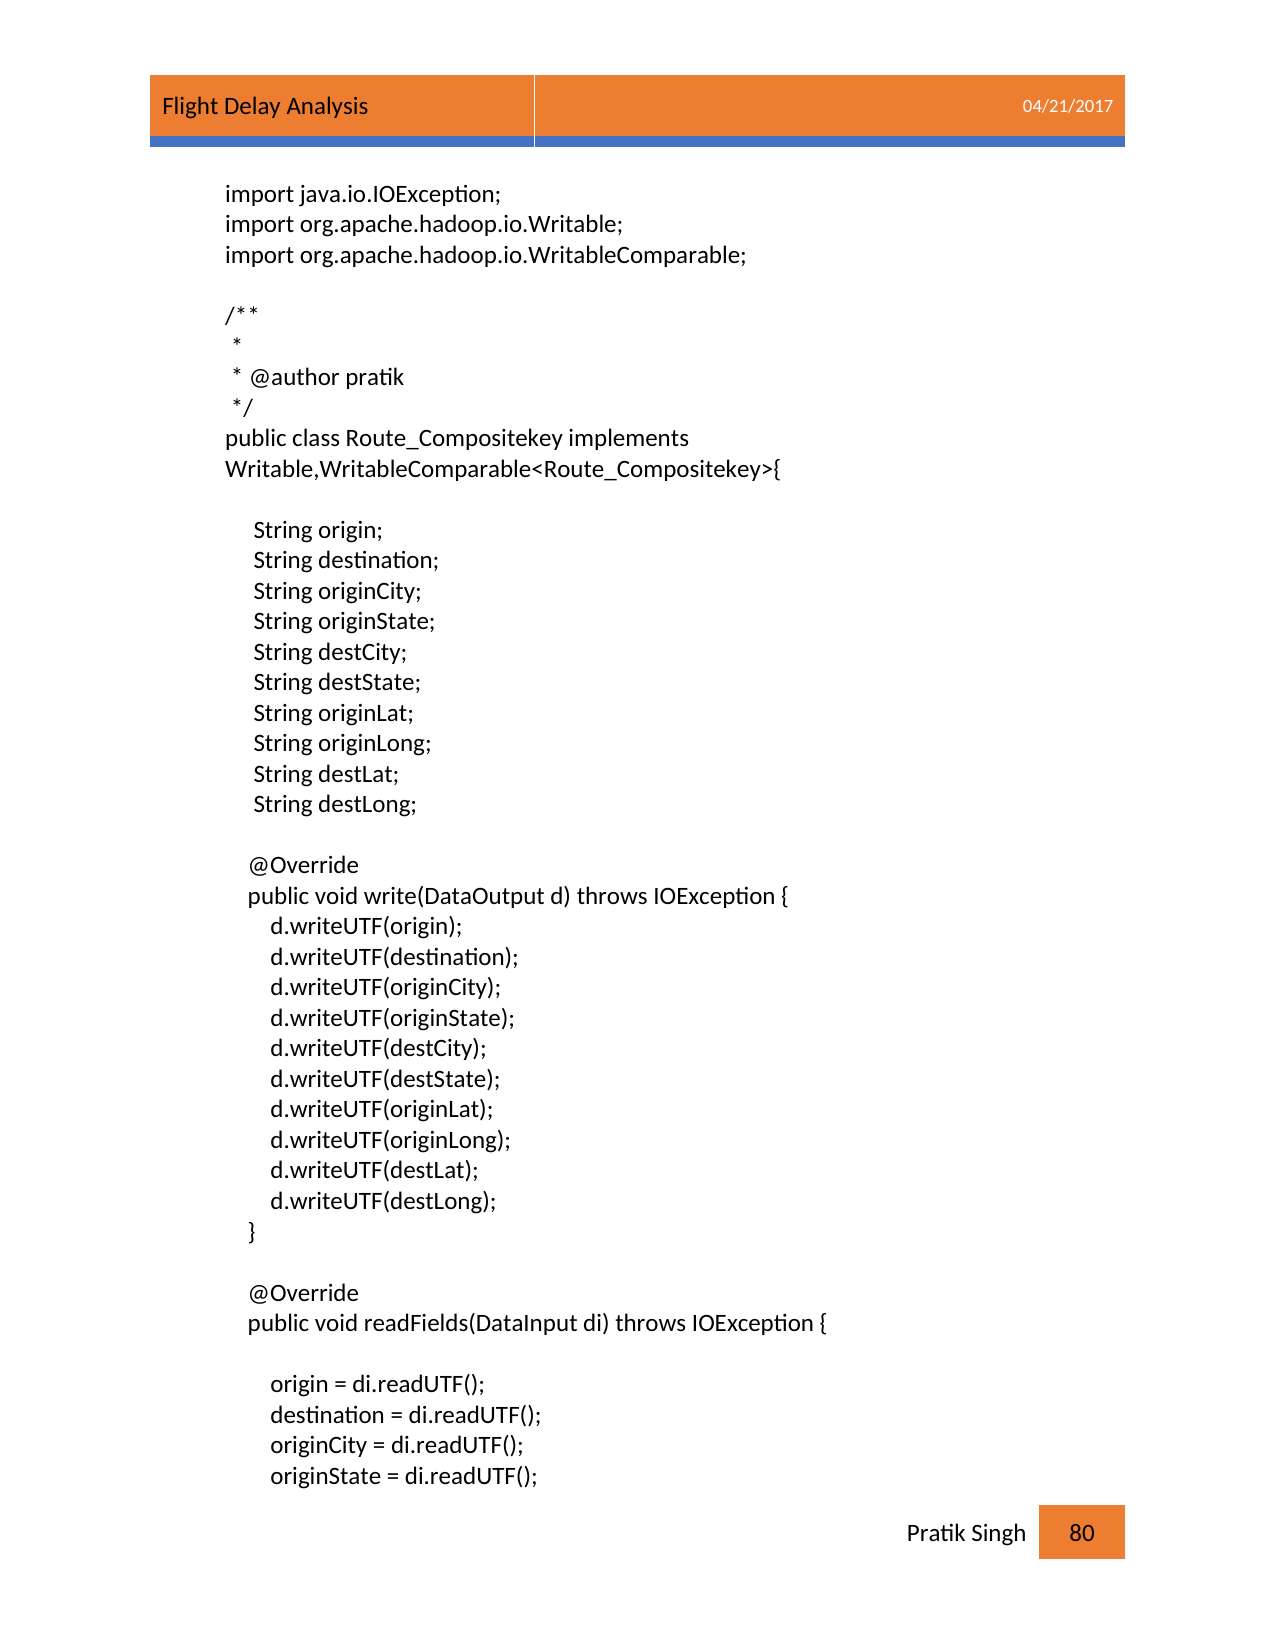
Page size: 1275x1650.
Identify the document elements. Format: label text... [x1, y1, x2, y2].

list String destination; [225, 544, 1125, 575]
list String originLat; [225, 697, 1125, 727]
list public void readFields(DataInput di) throws IOException { [225, 1307, 1125, 1338]
list */ [225, 392, 1125, 422]
list d.writeUTF(originState); [225, 1002, 1125, 1033]
list d.writeUTF(originCity); [225, 972, 1125, 1002]
list d.writeUTF(destLong); [225, 1185, 1125, 1216]
list String destCity; [225, 636, 1125, 666]
list /** [225, 300, 1125, 331]
list String destState; [225, 666, 1125, 697]
list public class Route_Compositekey implements Writable,WritableComparable<Route_Compositekey>{ [225, 422, 1125, 483]
list String originState; [225, 605, 1125, 636]
list * [225, 331, 1125, 361]
list originCity = di.readUTF(); [225, 1429, 1125, 1460]
list String destLat; [225, 758, 1125, 788]
list public void write(DataOutput d) throws IOException { [225, 880, 1125, 911]
list origin = di.readUTF(); [225, 1368, 1125, 1399]
list String origin; [225, 514, 1125, 544]
list destination = di.readUTF(); [225, 1399, 1125, 1429]
list originState = di.readUTF(); [225, 1460, 1125, 1490]
list @Override [225, 849, 1125, 880]
list } [225, 1216, 1125, 1246]
list d.writeUTF(destLat); [225, 1155, 1125, 1185]
list d.writeUTF(originLat); [225, 1094, 1125, 1124]
list import org.apache.hadoop.io.Writable; [225, 208, 1125, 239]
list * @author pratik [225, 361, 1125, 392]
list d.writeUTF(destCity); [225, 1033, 1125, 1063]
list import org.apache.hadoop.io.WritableComparable; [225, 239, 1125, 269]
list d.writeUTF(destination); [225, 941, 1125, 972]
list import java.io.IOException; [225, 178, 1125, 208]
list String originCity; [225, 575, 1125, 605]
list String destLong; [225, 788, 1125, 819]
list d.writeUTF(origin); [225, 911, 1125, 941]
list @Override [225, 1277, 1125, 1307]
list String originLong; [225, 727, 1125, 758]
list d.writeUTF(originLong); [225, 1124, 1125, 1155]
list d.writeUTF(destState); [225, 1063, 1125, 1094]
